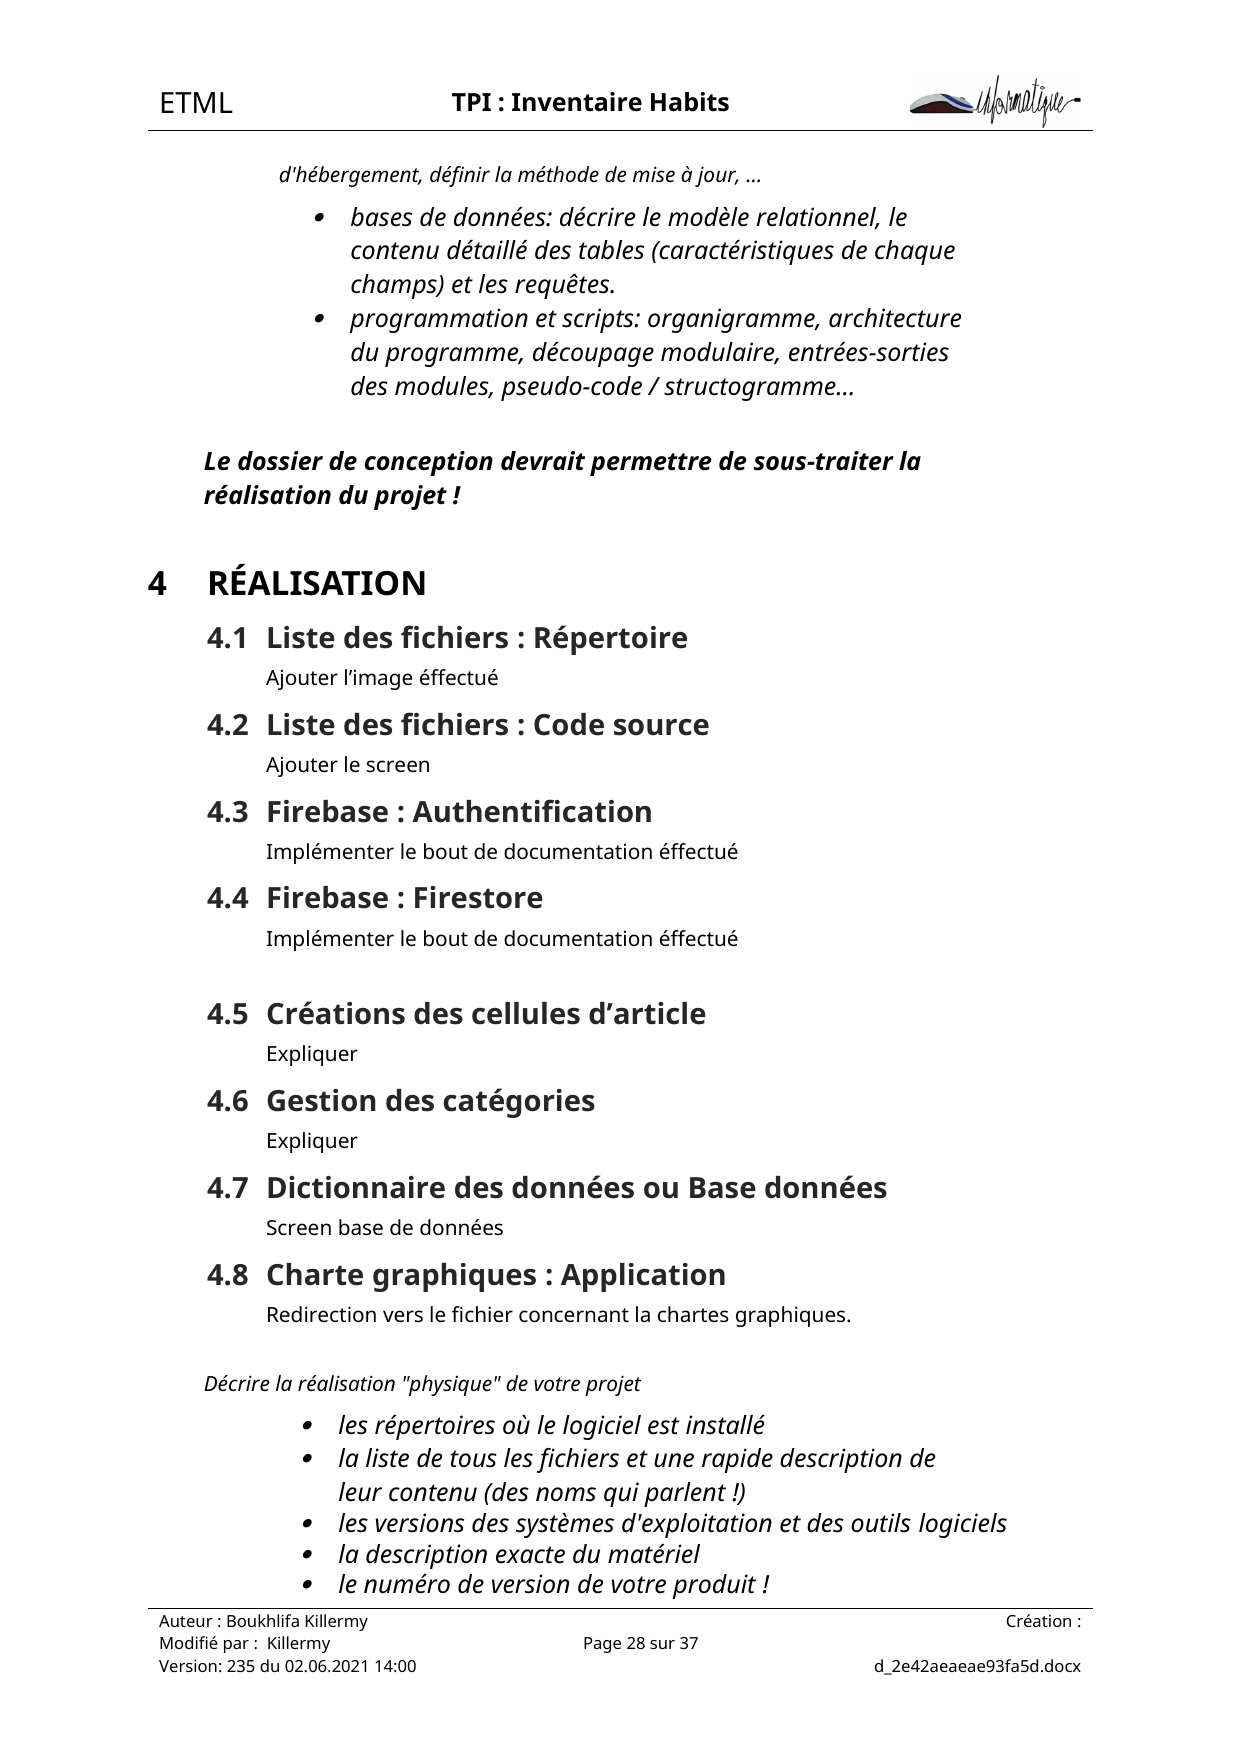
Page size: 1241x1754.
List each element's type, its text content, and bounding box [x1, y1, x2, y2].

text Expliquer [266, 1039, 1092, 1067]
list la description exacte du matériel [301, 1539, 1092, 1569]
text Décrire la réalisation "physique" de votre projet [204, 1369, 1092, 1397]
text Screen base de données [266, 1213, 1092, 1241]
list la liste de tous les fichiers et une rapide description de leur contenu (des noms qui parlent !) [301, 1441, 986, 1509]
subtitle Charte graphiques : Application [207, 1254, 1092, 1293]
list programmation et scripts: organigramme, architecture du programme, découpage modulaire, entrées-sorties des modules, pseudo-code / structogramme… [313, 301, 973, 403]
subtitle Liste des fichiers : Répertoire [207, 617, 1092, 657]
text Le dossier de conception devrait permettre de sous-traiter la réalisation du projet ! [204, 444, 1019, 512]
text d'hébergement, définir la méthode de mise à jour, … [279, 159, 1092, 188]
text Implémenter le bout de documentation éffectué [266, 924, 1092, 952]
subtitle Gestion des catégories [207, 1080, 1092, 1120]
text Implémenter le bout de documentation éffectué [266, 837, 1092, 865]
list bases de données: décrire le modèle relationnel, le contenu détaillé des tables (caractéristiques de chaque champs) et les requêtes. [313, 200, 997, 300]
subtitle Firebase : Firestore [207, 878, 1092, 917]
list les versions des systèmes d'exploitation et des outils logiciels [301, 1509, 1092, 1539]
subtitle Dictionnaire des données ou Base données [207, 1167, 1092, 1207]
picture [909, 75, 1082, 128]
subtitle Liste des fichiers : Code source [207, 704, 1092, 744]
text Expliquer [266, 1126, 1092, 1154]
list les répertoires où le logiciel est installé [301, 1410, 1092, 1441]
list le numéro de version de votre produit ! [301, 1569, 1092, 1600]
subtitle Firebase : Authentification [207, 791, 1092, 831]
text Ajouter le screen [266, 750, 1092, 778]
subtitle Réalisation [148, 559, 1092, 605]
text Redirection vers le fichier concernant la chartes graphiques. [266, 1300, 1092, 1328]
subtitle Créations des cellules d’article [207, 993, 1092, 1033]
text Ajouter l’image éffectué [266, 663, 1092, 692]
